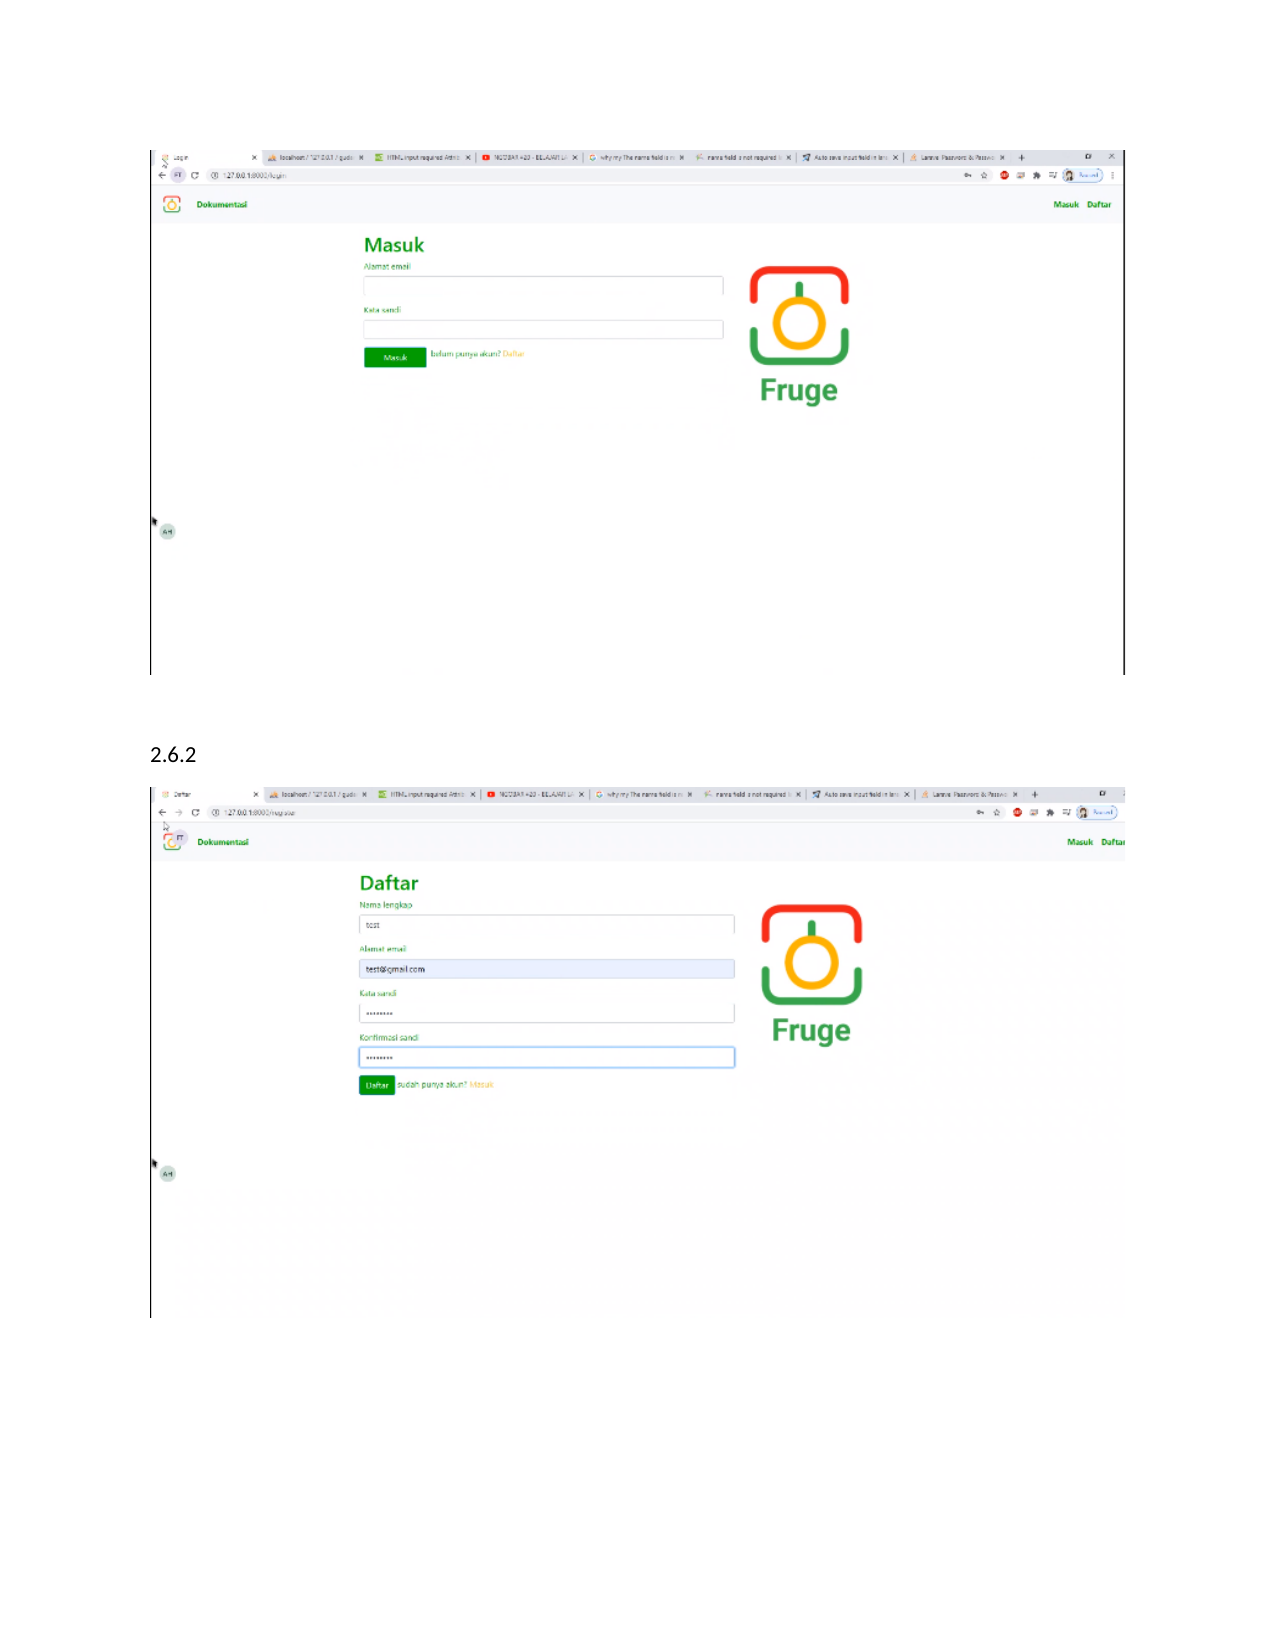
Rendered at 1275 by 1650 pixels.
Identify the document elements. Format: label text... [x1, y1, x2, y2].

text 2.6.2 [150, 740, 1125, 768]
